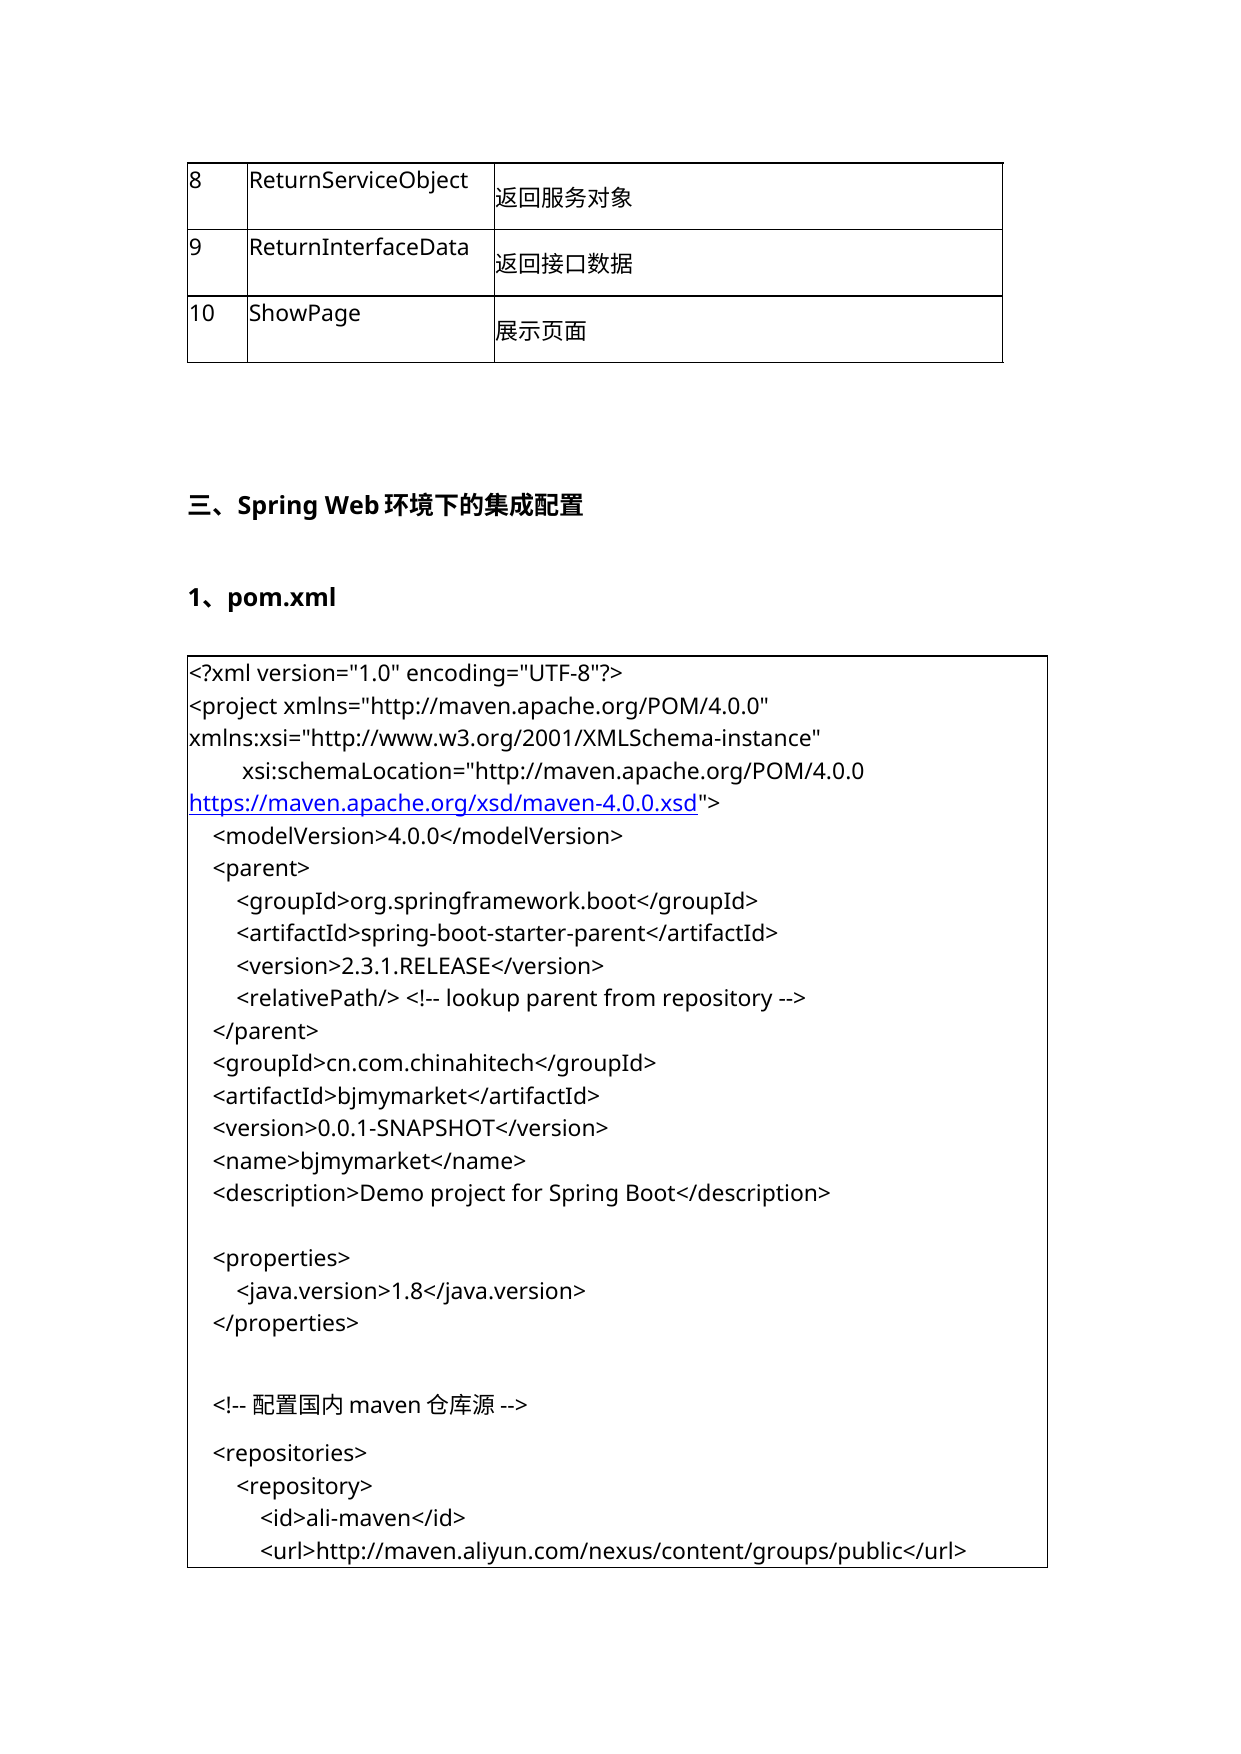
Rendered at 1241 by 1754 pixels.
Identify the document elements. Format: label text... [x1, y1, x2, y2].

table_cell 9 [188, 230, 247, 295]
table_cell 8 [188, 164, 247, 228]
table_cell ShowPage [248, 297, 494, 362]
table_cell 返回接口数据 [495, 230, 1002, 295]
table_cell ReturnInterfaceData [248, 230, 494, 295]
text 1、pom.xml [187, 563, 1053, 628]
text 三、Spring Web环境下的集成配置 [187, 471, 1053, 536]
table_cell 10 [188, 297, 247, 362]
table_cell 展示页面 [495, 297, 1002, 362]
table_cell ReturnServiceObject [248, 164, 494, 228]
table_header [188, 657, 1047, 1566]
table_cell 返回服务对象 [495, 164, 1002, 228]
